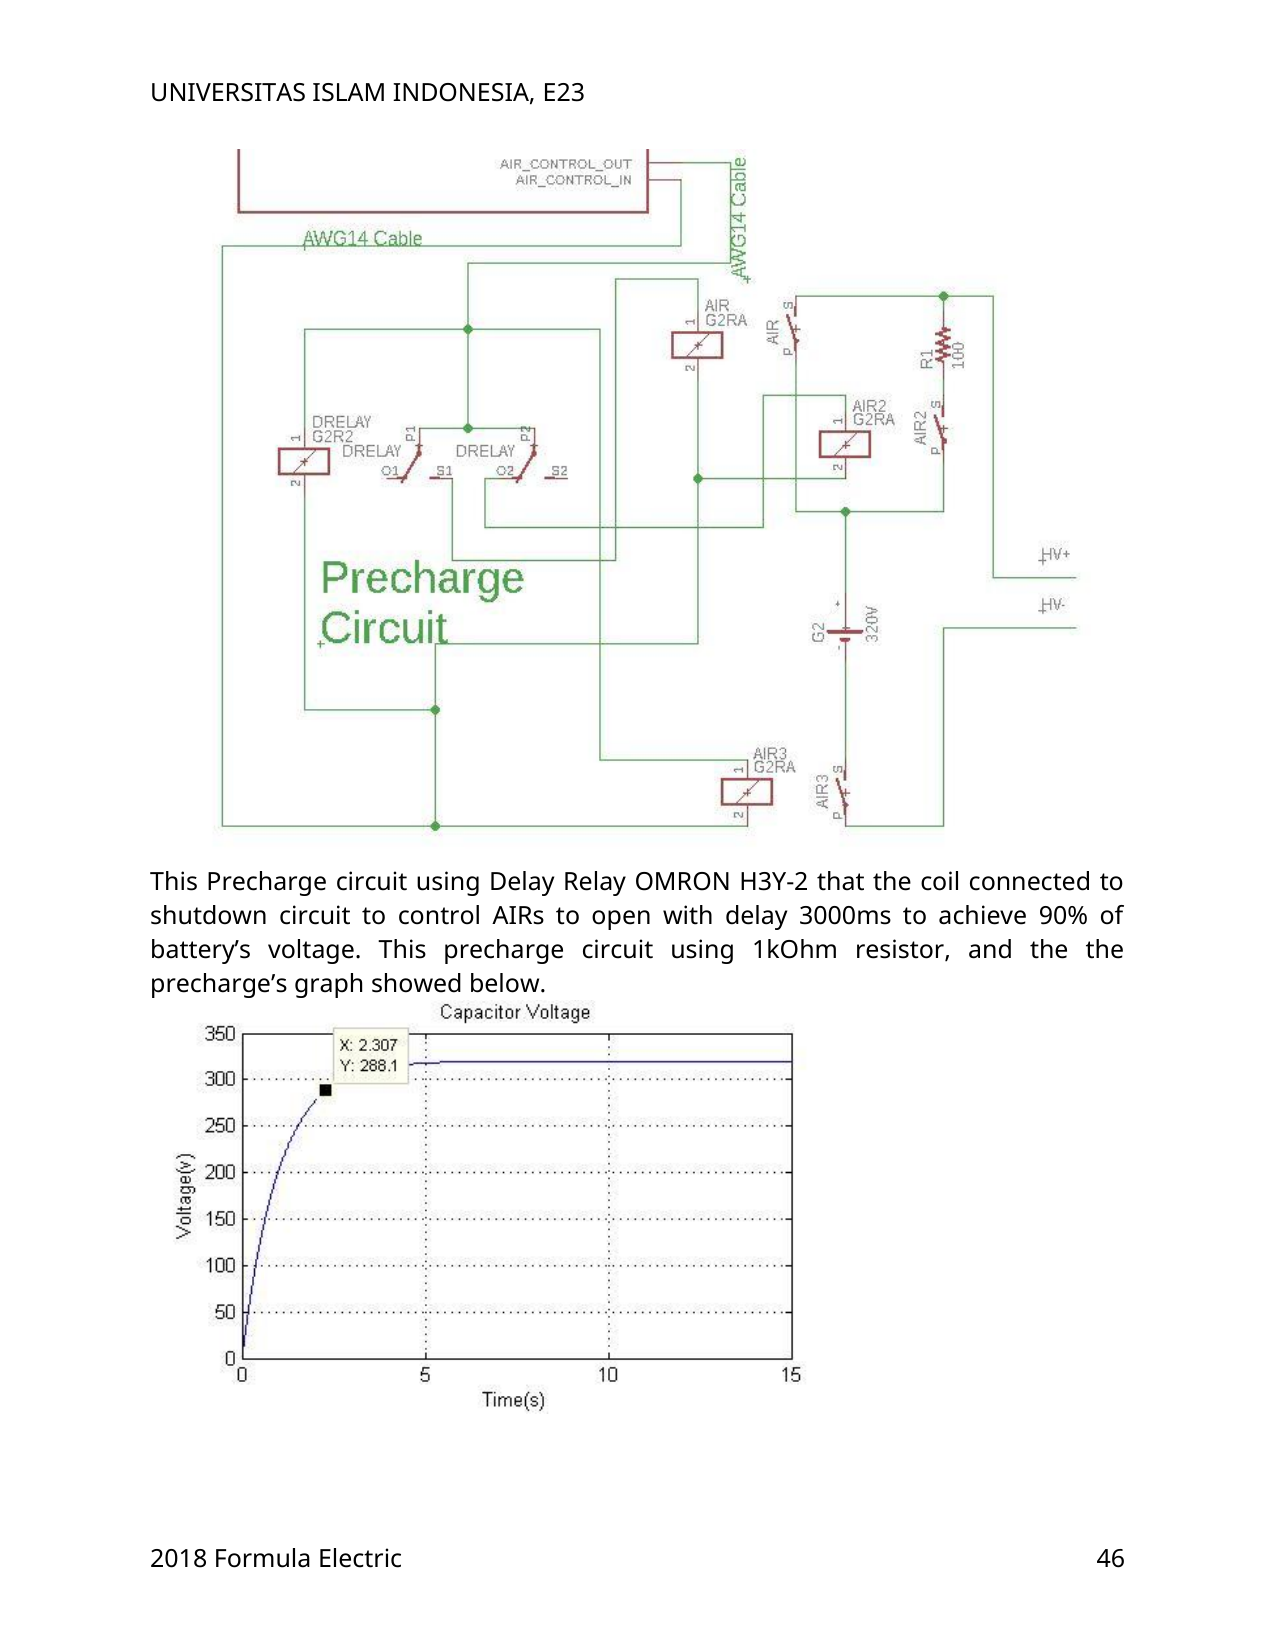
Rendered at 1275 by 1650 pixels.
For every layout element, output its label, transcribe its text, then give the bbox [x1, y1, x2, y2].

text This Precharge circuit using Delay Relay OMRON H3Y-2 that the coil connected to shutdown circuit to control AIRs to open with delay 3000ms to achieve 90% of battery’s voltage. This precharge circuit using 1kOhm resistor, and the the precharge’s graph showed below. [150, 864, 1125, 1000]
picture [150, 1000, 859, 1414]
picture [150, 149, 1126, 864]
